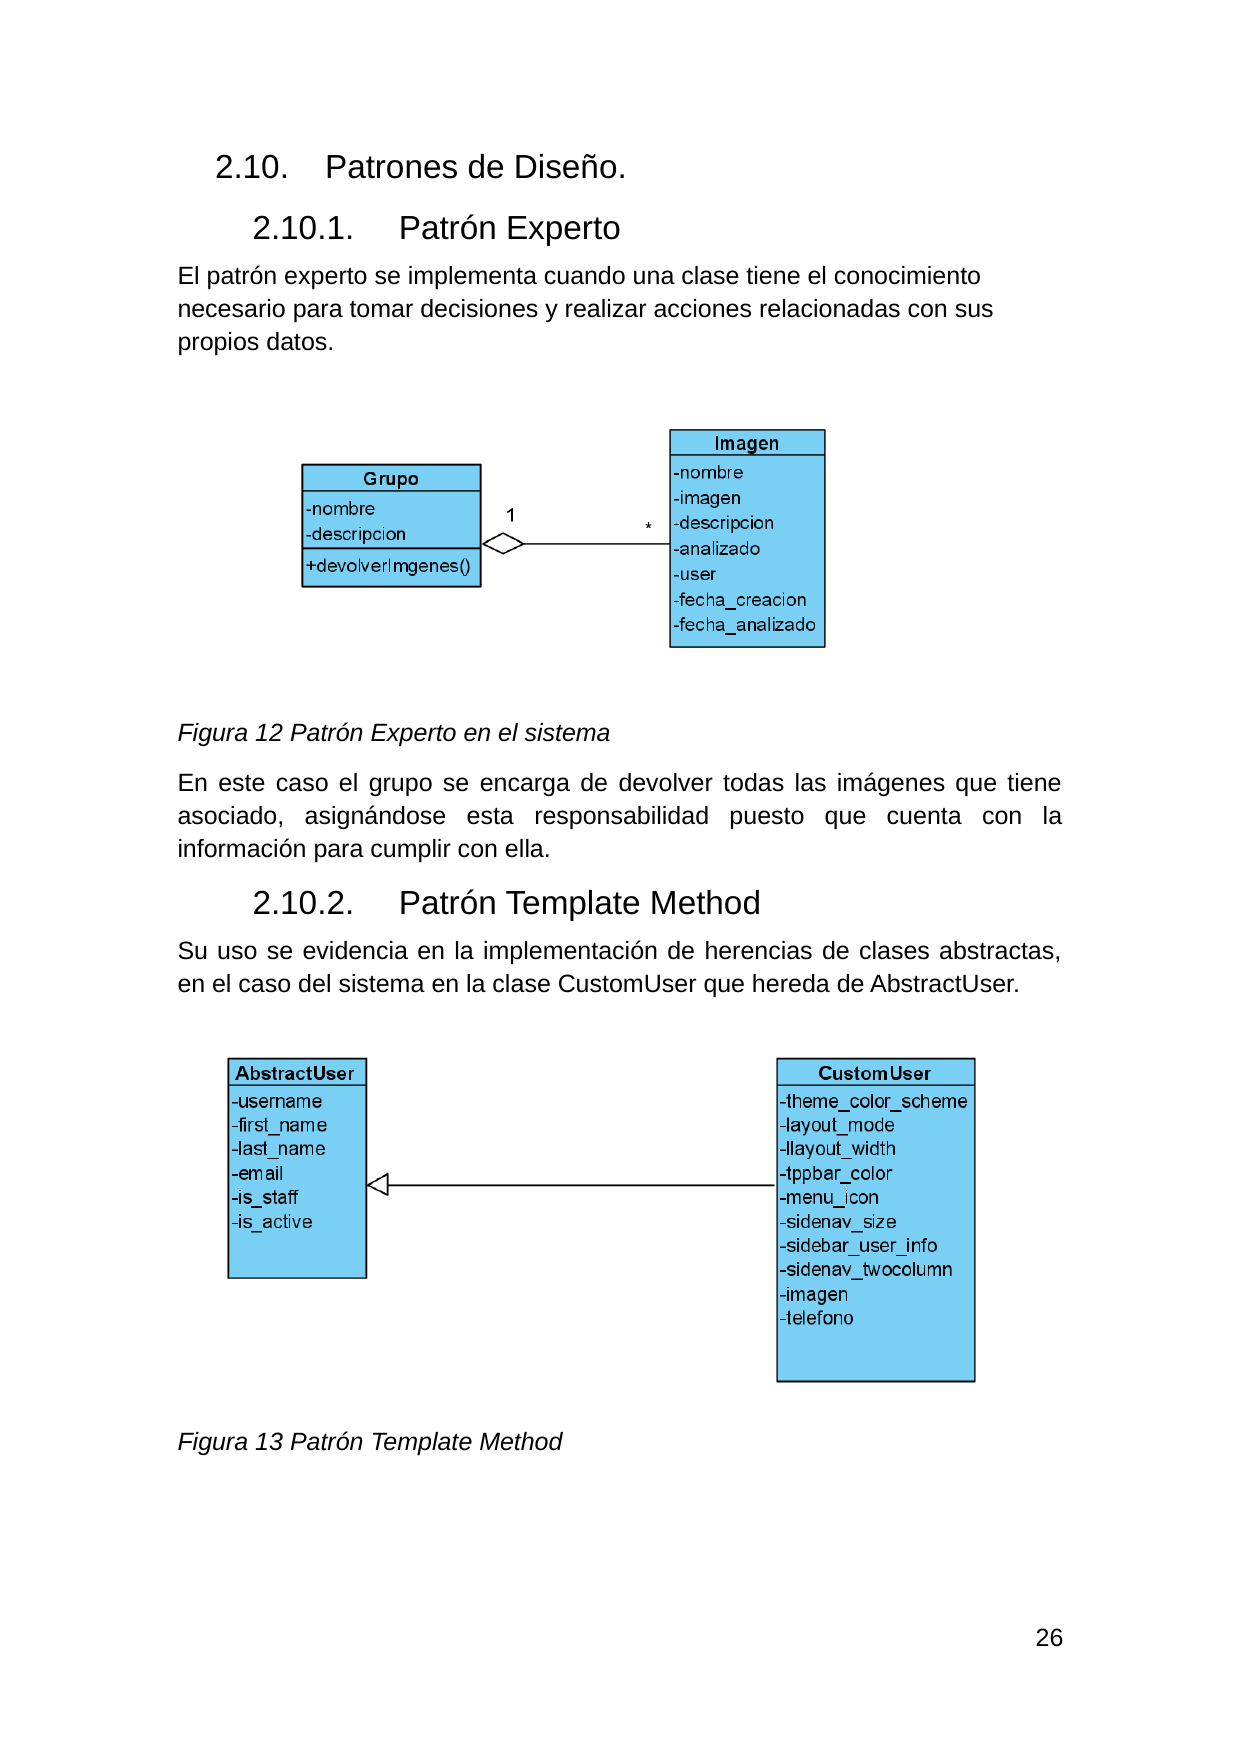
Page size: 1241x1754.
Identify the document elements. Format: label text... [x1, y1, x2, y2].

picture [177, 1018, 1033, 1406]
subtitle Patrones de Diseño. [215, 148, 1063, 186]
subtitle Patrón Template Method [252, 883, 1063, 922]
text Figura 12 Patrón Experto en el sistema [177, 718, 1063, 747]
text En este caso el grupo se encarga de devolver todas las imágenes que tiene asociado, asignándose esta responsabilidad puesto que cuenta con la información para cumplir con ella. [177, 768, 1063, 862]
subtitle Patrón Experto [252, 208, 1063, 247]
text Figura 13 Patrón Template Method [177, 1426, 1063, 1455]
picture [177, 360, 899, 698]
text Su uso se evidencia en la implementación de herencias de clases abstractas, en el caso del sistema en la clase CustomUser que hereda de AbstractUser. [177, 936, 1063, 998]
